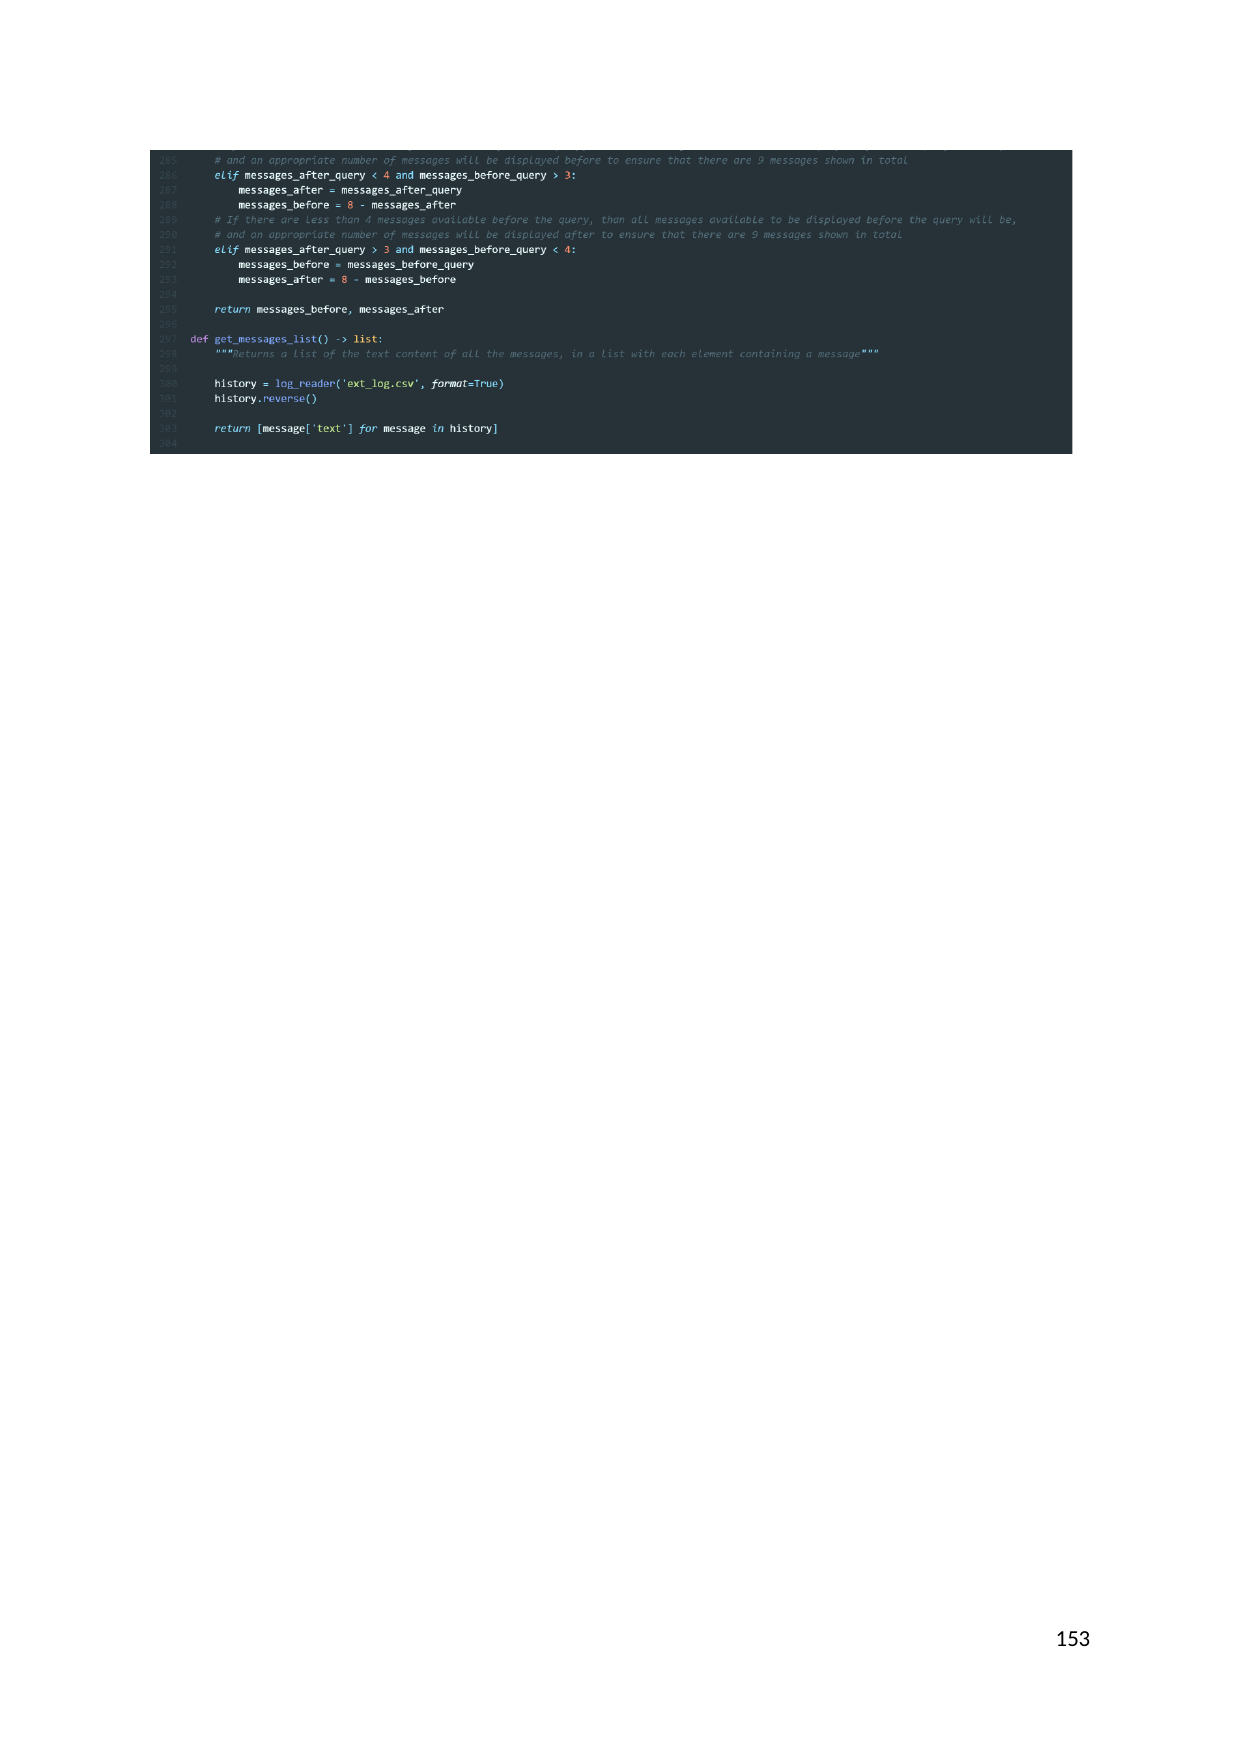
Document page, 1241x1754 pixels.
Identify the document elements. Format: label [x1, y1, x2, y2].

picture [150, 150, 1073, 454]
